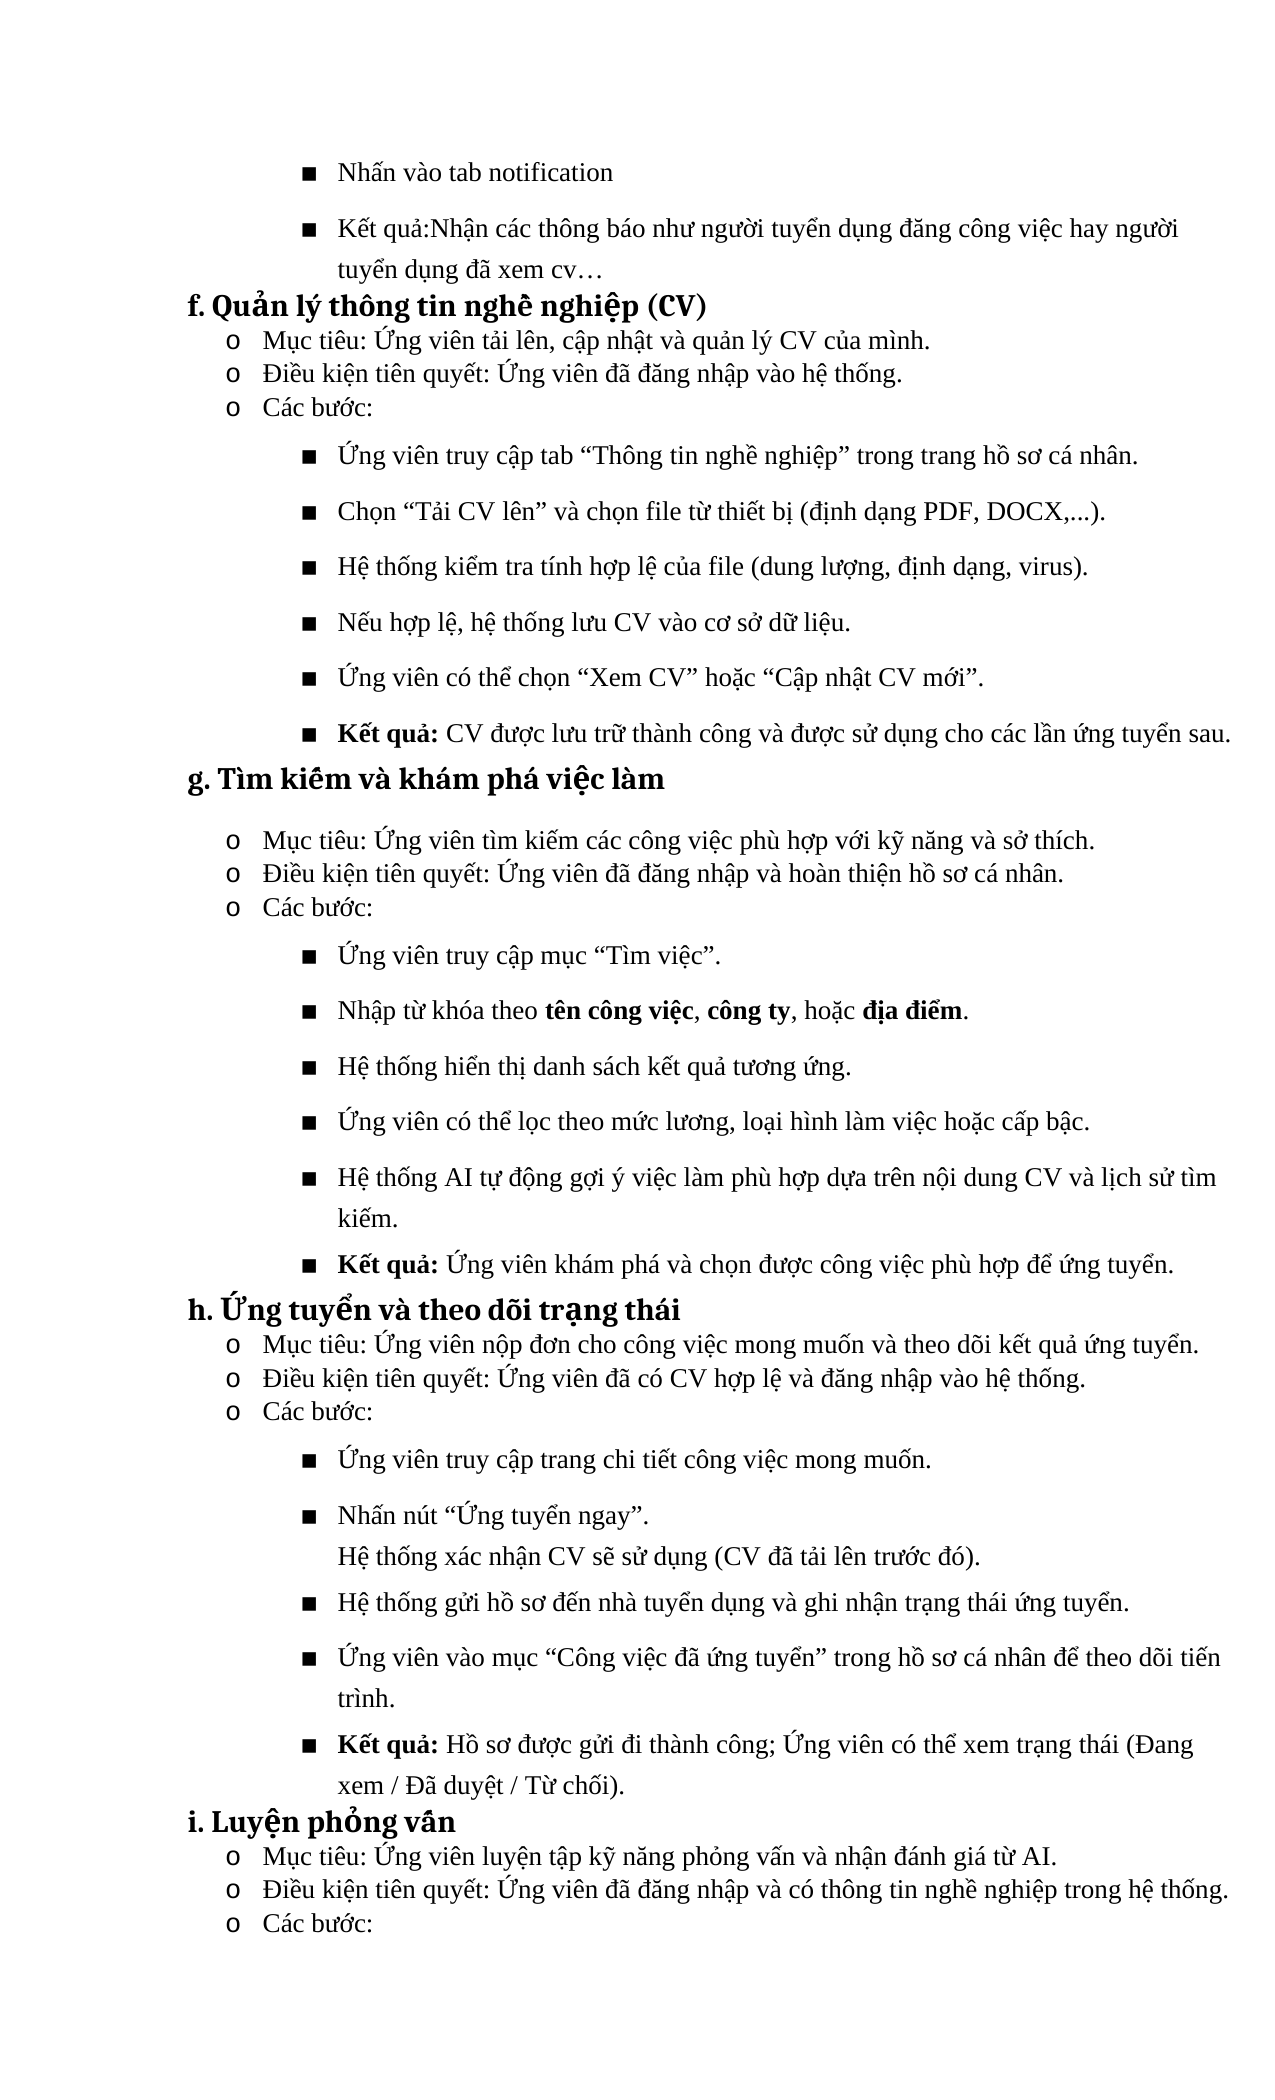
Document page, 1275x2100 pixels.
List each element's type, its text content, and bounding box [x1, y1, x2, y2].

list Các bước: [225, 891, 1237, 924]
list Kết quả: Ứng viên khám phá và chọn được công việc phù hợp để ứng tuyển. [300, 1233, 1237, 1288]
list Ứng viên truy cập tab “Thông tin nghề nghiệp” trong trang hồ sơ cá nhân. [300, 424, 1237, 480]
list Các bước: [225, 391, 1237, 424]
list Ứng viên truy cập trang chi tiết công việc mong muốn. [300, 1429, 1237, 1484]
list Nhấn vào tab notification [300, 142, 1237, 197]
list Mục tiêu: Ứng viên nộp đơn cho công việc mong muốn và theo dõi kết quả ứng tuyển. [225, 1328, 1237, 1362]
list Kết quả: CV được lưu trữ thành công và được sử dụng cho các lần ứng tuyển sau. [300, 702, 1237, 757]
list Ứng viên truy cập mục “Tìm việc”. [300, 924, 1237, 980]
subtitle g. Tìm kiếm và khám phá việc làm [112, 762, 1237, 797]
subtitle i. Luyện phỏng vấn [112, 1804, 1237, 1840]
list Điều kiện tiên quyết: Ứng viên đã đăng nhập và có thông tin nghề nghiệp trong hệ thống. [225, 1873, 1237, 1907]
list Ứng viên vào mục “Công việc đã ứng tuyển” trong hồ sơ cá nhân để theo dõi tiến trình. [300, 1627, 1237, 1713]
list Hệ thống hiển thị danh sách kết quả tương ứng. [300, 1035, 1237, 1091]
list Các bước: [225, 1395, 1237, 1429]
list Chọn “Tải CV lên” và chọn file từ thiết bị (định dạng PDF, DOCX,...). [300, 480, 1237, 535]
list Mục tiêu: Ứng viên tìm kiếm các công việc phù hợp với kỹ năng và sở thích. [225, 824, 1237, 857]
list Hệ thống kiểm tra tính hợp lệ của file (dung lượng, định dạng, virus). [300, 535, 1237, 591]
subtitle h. Ứng tuyển và theo dõi trạng thái [112, 1293, 1237, 1328]
list Mục tiêu: Ứng viên luyện tập kỹ năng phỏng vấn và nhận đánh giá từ AI. [225, 1840, 1237, 1873]
list Kết quả:Nhận các thông báo như người tuyển dụng đăng công việc hay người tuyển dụng đã xem cv… [300, 197, 1237, 284]
subtitle f. Quản lý thông tin nghề nghiệp (CV) [112, 288, 1237, 324]
list Ứng viên có thể lọc theo mức lương, loại hình làm việc hoặc cấp bậc. [300, 1091, 1237, 1146]
list Điều kiện tiên quyết: Ứng viên đã đăng nhập và hoàn thiện hồ sơ cá nhân. [225, 857, 1237, 891]
list Nhập từ khóa theo tên công việc, công ty, hoặc địa điểm. [300, 980, 1237, 1035]
list Nếu hợp lệ, hệ thống lưu CV vào cơ sở dữ liệu. [300, 591, 1237, 646]
list Điều kiện tiên quyết: Ứng viên đã đăng nhập vào hệ thống. [225, 357, 1237, 391]
list Kết quả: Hồ sơ được gửi đi thành công; Ứng viên có thể xem trạng thái (Đang xem / Đã duyệt / Từ chối). [300, 1713, 1237, 1800]
list Hệ thống AI tự động gợi ý việc làm phù hợp dựa trên nội dung CV và lịch sử tìm kiếm. [300, 1146, 1237, 1233]
list Các bước: [225, 1907, 1237, 1940]
list Nhấn nút “Ứng tuyển ngay”. Hệ thống xác nhận CV sẽ sử dụng (CV đã tải lên trước đó). [300, 1484, 1237, 1571]
list Mục tiêu: Ứng viên tải lên, cập nhật và quản lý CV của mình. [225, 324, 1237, 357]
list Hệ thống gửi hồ sơ đến nhà tuyển dụng và ghi nhận trạng thái ứng tuyển. [300, 1571, 1237, 1627]
list Điều kiện tiên quyết: Ứng viên đã có CV hợp lệ và đăng nhập vào hệ thống. [225, 1362, 1237, 1395]
list Ứng viên có thể chọn “Xem CV” hoặc “Cập nhật CV mới”. [300, 646, 1237, 702]
